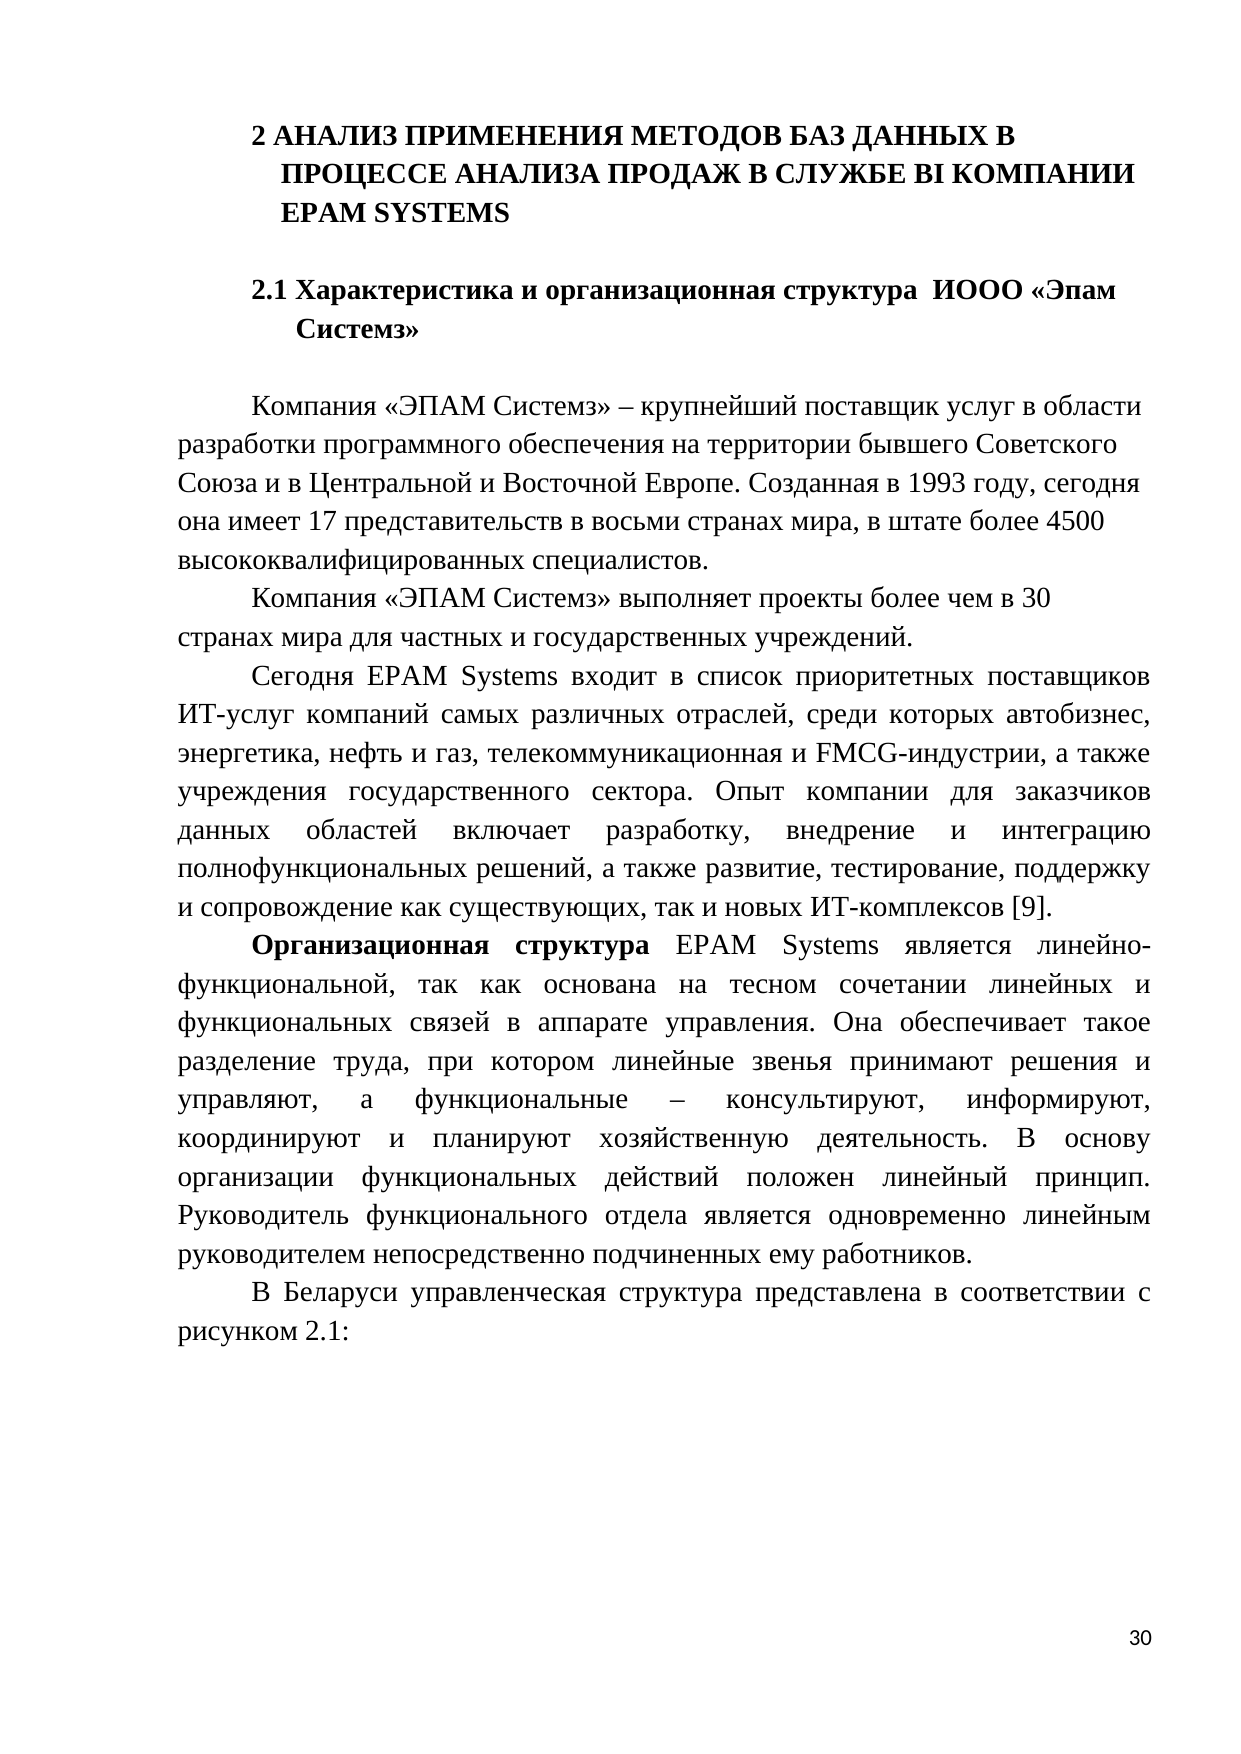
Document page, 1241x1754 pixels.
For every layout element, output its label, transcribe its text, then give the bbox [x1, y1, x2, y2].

list АНАЛИЗ ПРИМЕНЕНИЯ МЕТОДОВ БАЗ ДАННЫХ В ПРОЦЕССЕ АНАЛИЗА ПРОДАЖ В СЛУЖБЕ BI КОМПАНИИ EPAM SYSTEMS [251, 118, 1152, 229]
list Сегодня ЕРАМ Systems входит в список приоритетных поставщиков ИТ-услуг компаний самых различных отраслей, среди которых автобизнес, энергетика, нефть и газ, телекоммуникационная и FMCG-индустрии, а также учреждения государственного сектора. Опыт компании для заказчиков данных областей включает разработку, внедрение и интеграцию полнофункциональных решений, а также развитие, тестирование, поддержку и сопровождение как существующих, так и новых ИТ-комплексов [9]. [177, 658, 1152, 922]
list 2.1 Характеристика и организационная структура ИООО «Эпам Системз» [251, 272, 1152, 344]
list Компания «ЭПАМ Системз» – крупнейший поставщик услуг в области разработки программного обеспечения на территории бывшего Советского Союза и в Центральной и Восточной Европе. Созданная в 1993 году, сегодня она имеет 17 представительств в восьми странах мира, в штате более 4500 высококвалифицированных специалистов. [177, 388, 1152, 576]
text Организационная структура EPAM Systems является линейно-функциональной, так как основана на тесном сочетании линейных и функциональных связей в аппарате управления. Она обеспечивает такое разделение труда, при котором линейные звенья принимают решения и управляют, а функциональные – консультируют, информируют, координируют и планируют хозяйственную деятельность. В основу организации функциональных действий положен линейный принцип. Руководитель функционального отдела является одновременно линейным руководителем непосредственно подчиненных ему работников. [177, 927, 1152, 1269]
list Компания «ЭПАМ Системз» выполняет проекты более чем в 30 странах мира для частных и государственных учреждений. [177, 581, 1152, 653]
text В Беларуси управленческая структура представлена в соответствии с рисунком 2.1: [177, 1274, 1152, 1346]
